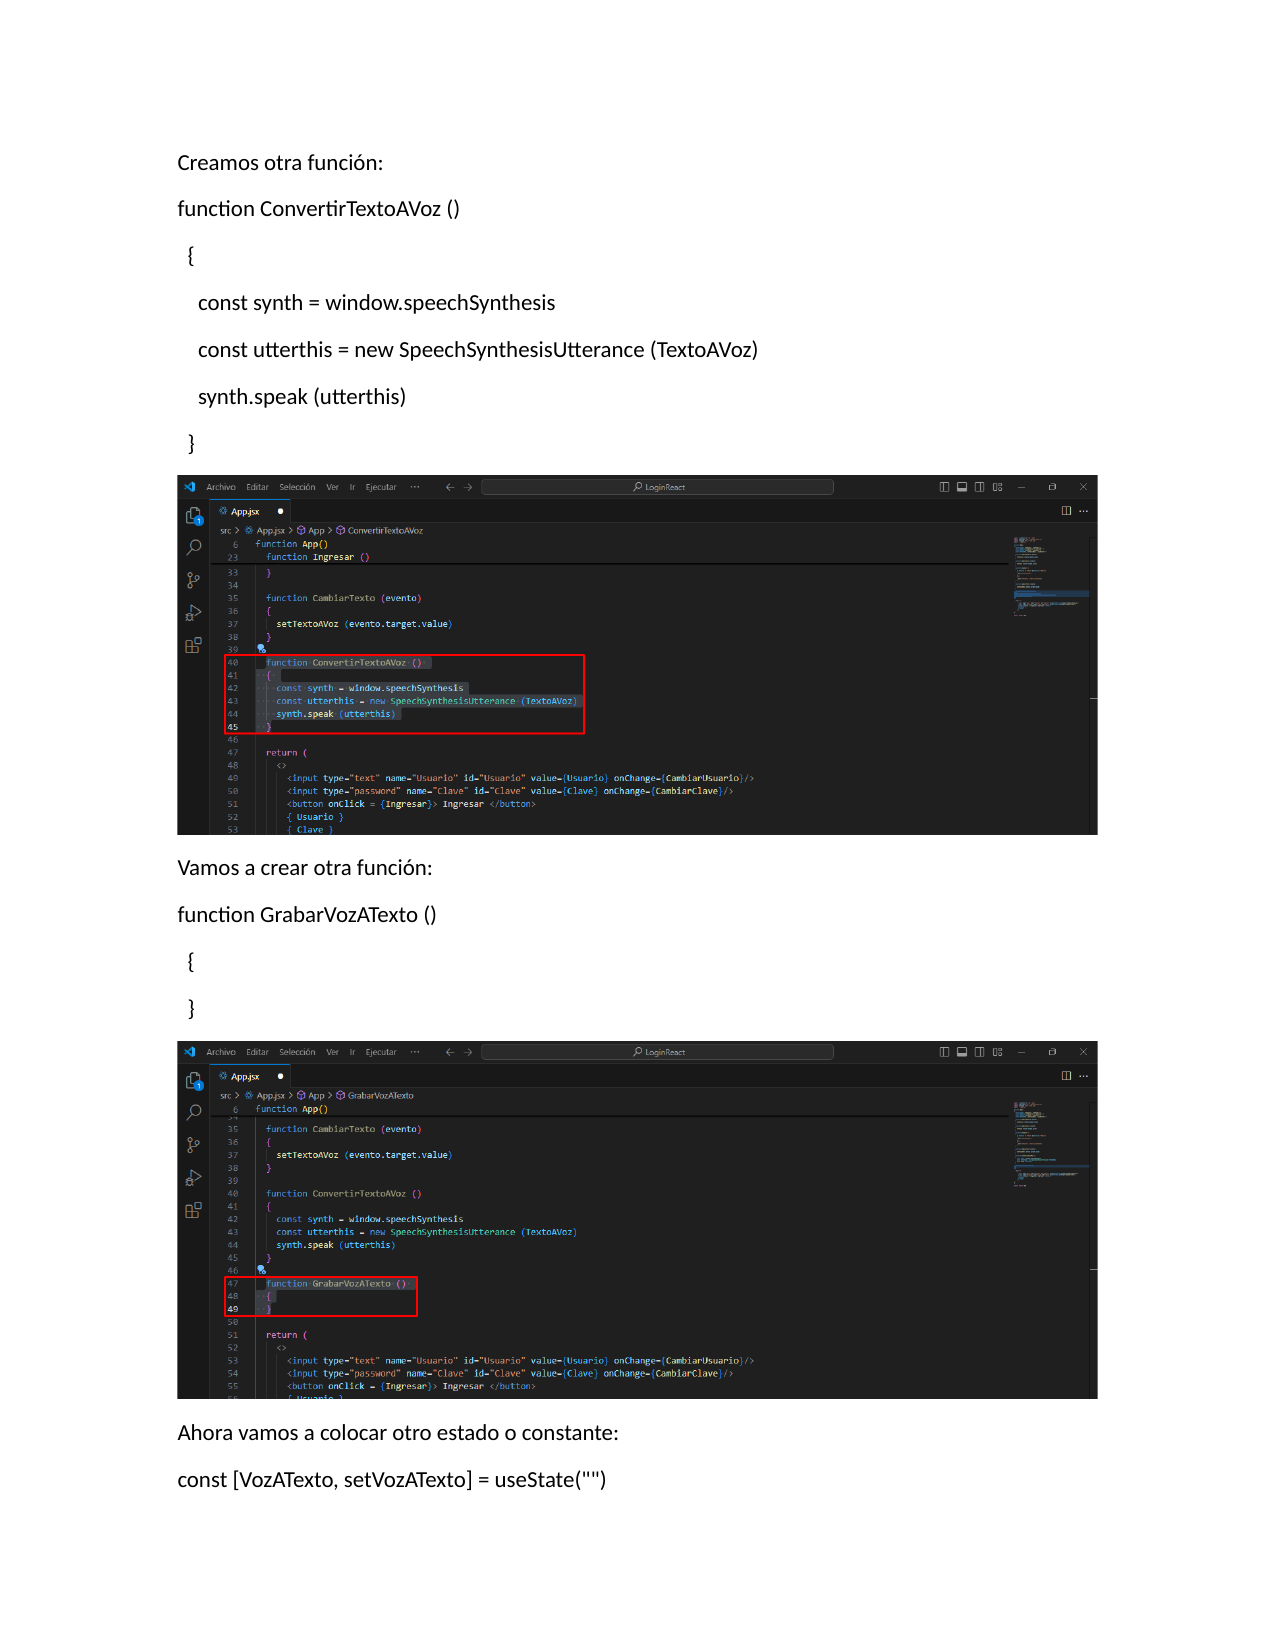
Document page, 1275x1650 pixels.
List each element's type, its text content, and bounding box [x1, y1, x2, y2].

text Creamos otra función: [177, 148, 1098, 176]
text { [177, 947, 1098, 975]
text Ahora vamos a colocar otro estado o constante: [177, 1418, 1098, 1446]
text } [177, 429, 1098, 457]
text function ConvertirTextoAVoz () [177, 194, 1098, 222]
text const [VozATexto, setVozATexto] = useState("") [177, 1465, 1098, 1493]
text const synth = window.speechSynthesis [177, 288, 1098, 316]
picture [177, 475, 1098, 835]
text synth.speak (utterthis) [177, 382, 1098, 410]
text function GrabarVozATexto () [177, 900, 1098, 928]
text } [177, 994, 1098, 1022]
text const utterthis = new SpeechSynthesisUtterance (TextoAVoz) [177, 335, 1098, 363]
text Vamos a crear otra función: [177, 853, 1098, 881]
picture [177, 1041, 1098, 1399]
text { [177, 241, 1098, 269]
